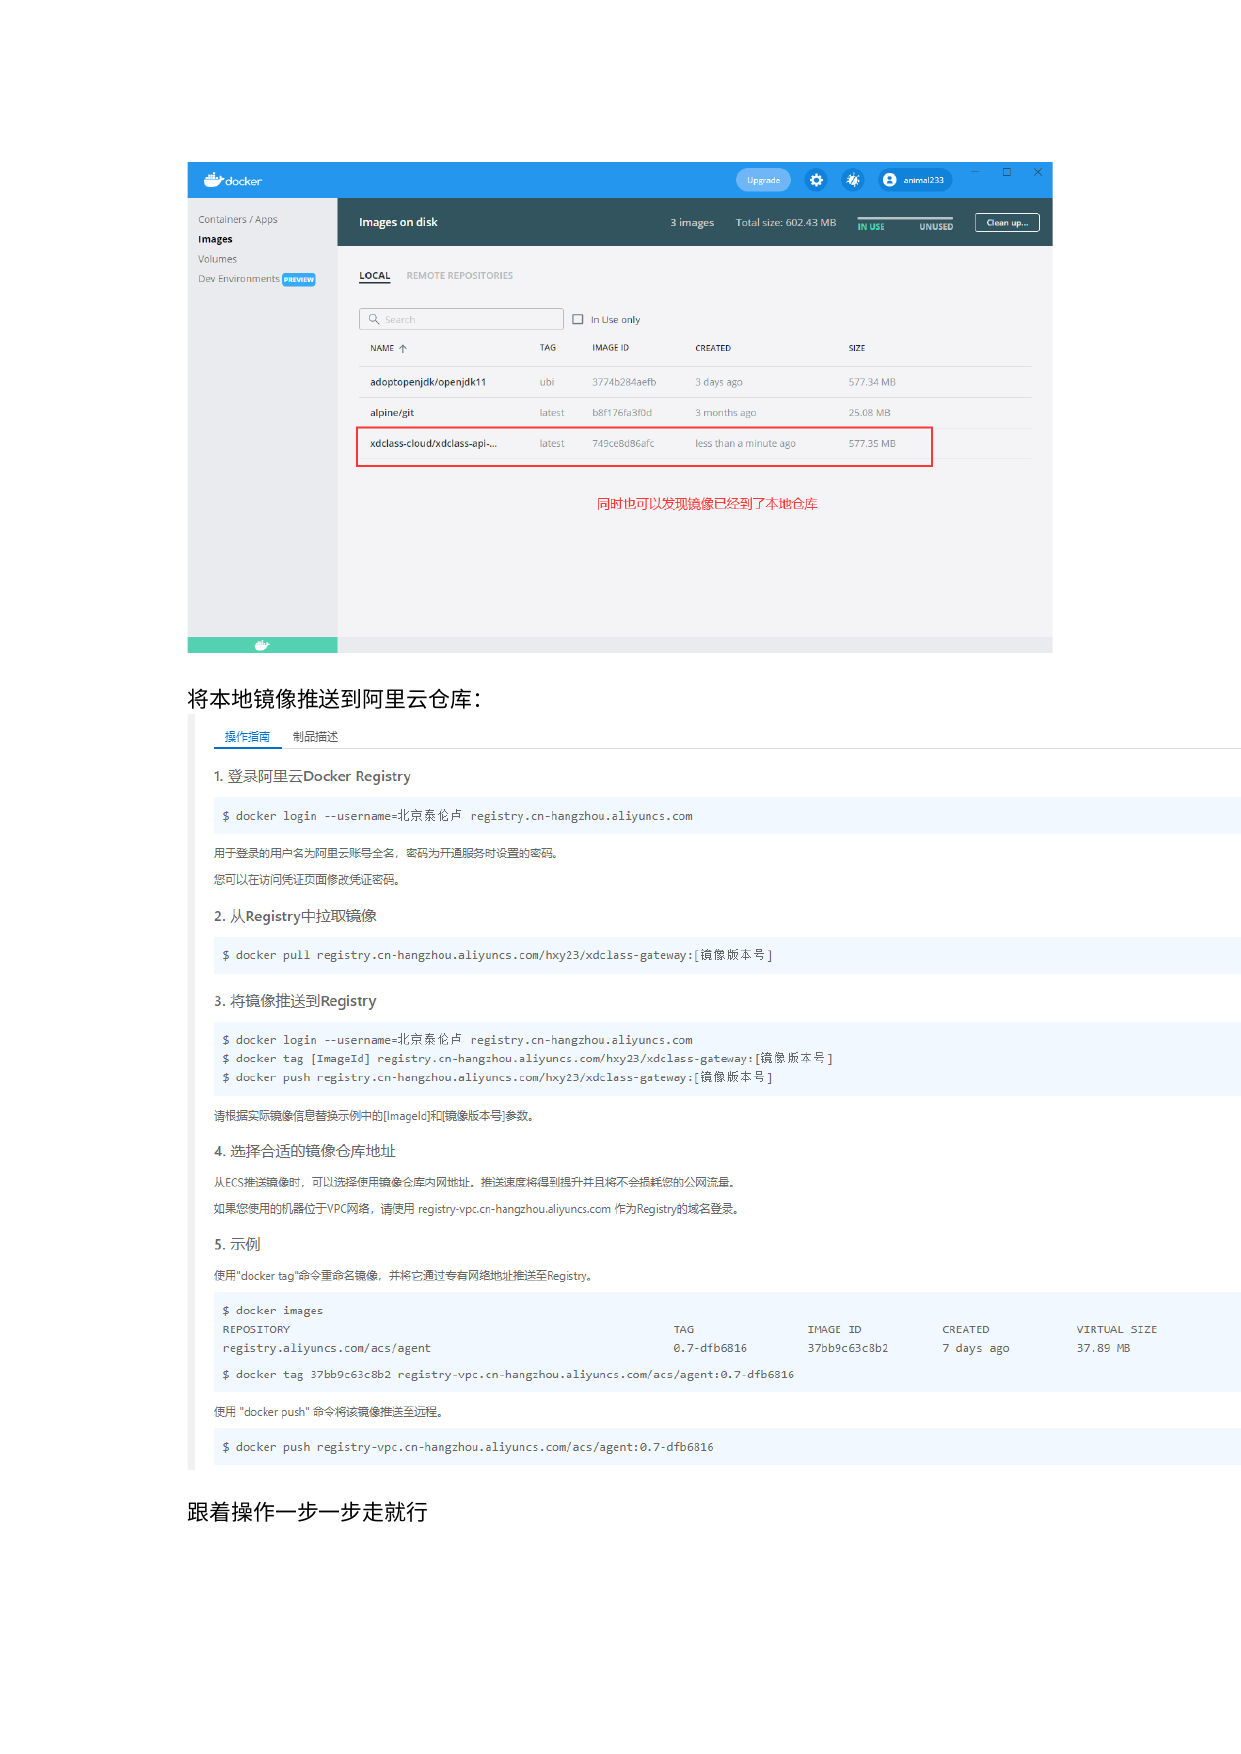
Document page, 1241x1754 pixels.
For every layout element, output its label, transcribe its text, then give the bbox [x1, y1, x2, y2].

picture [187, 162, 1053, 653]
list 将本地镜像推送到阿里云仓库： [187, 682, 1053, 714]
list 跟着操作一步一步走就行 [187, 1494, 1053, 1527]
picture [187, 714, 1241, 1470]
